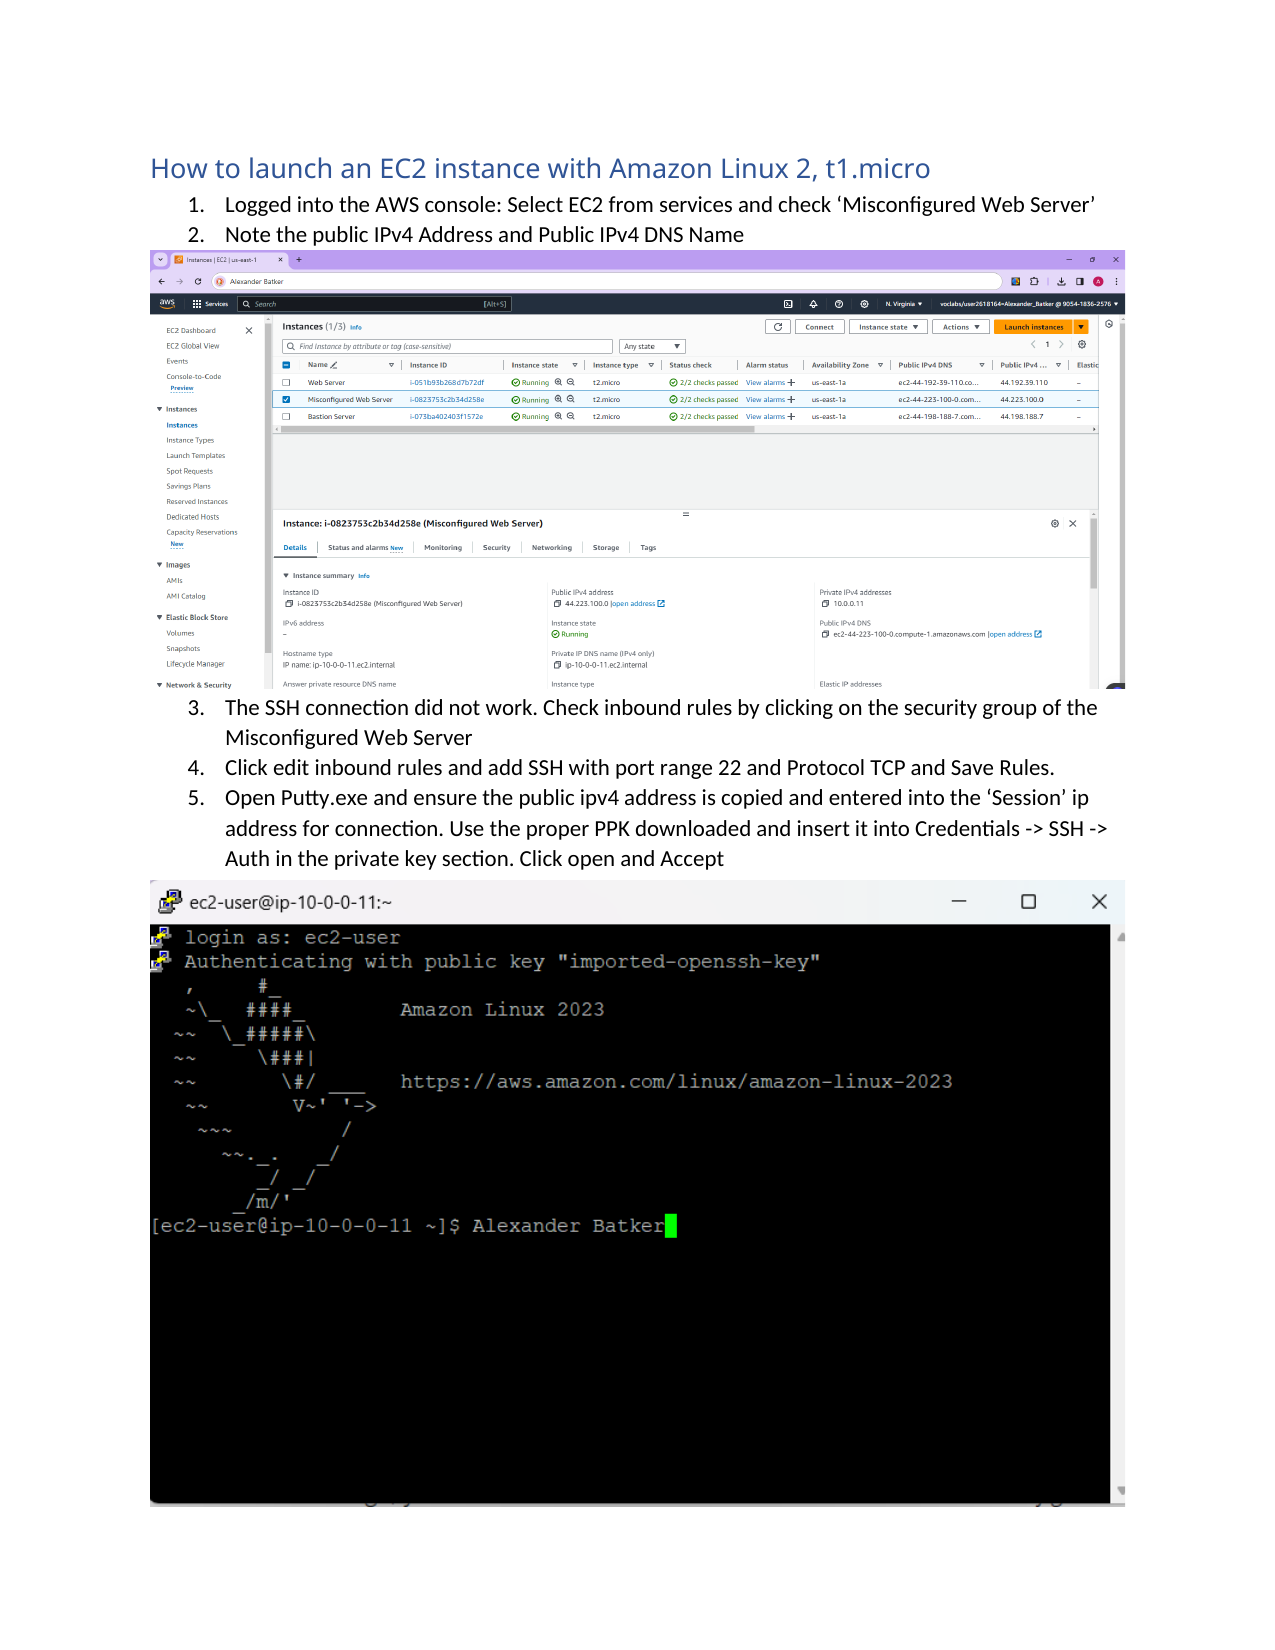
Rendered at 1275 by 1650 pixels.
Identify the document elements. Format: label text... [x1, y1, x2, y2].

list Logged into the AWS console: Select EC2 from services and check ‘Misconfigured Web Server’ [187, 190, 1125, 218]
list Click edit inbound rules and add SSH with port range 22 and Protocol TCP and Save Rules. [187, 753, 1125, 781]
picture [150, 880, 1125, 1507]
list The SSH connection did not work. Check inbound rules by clicking on the security group of the Misconfigured Web Server [187, 689, 1125, 751]
picture [150, 250, 1125, 689]
subtitle How to launch an EC2 instance with Amazon Linux 2, t1.micro [150, 150, 1125, 187]
list Open Putty.exe and ensure the public ipv4 address is copied and entered into the ‘Session’ ip address for connection. Use the proper PPK downloaded and insert it into Credentials -> SSH -> Auth in the private key section. Click open and Accept [187, 783, 1125, 872]
list Note the public IPv4 Address and Public IPv4 DNS Name [187, 220, 1125, 248]
